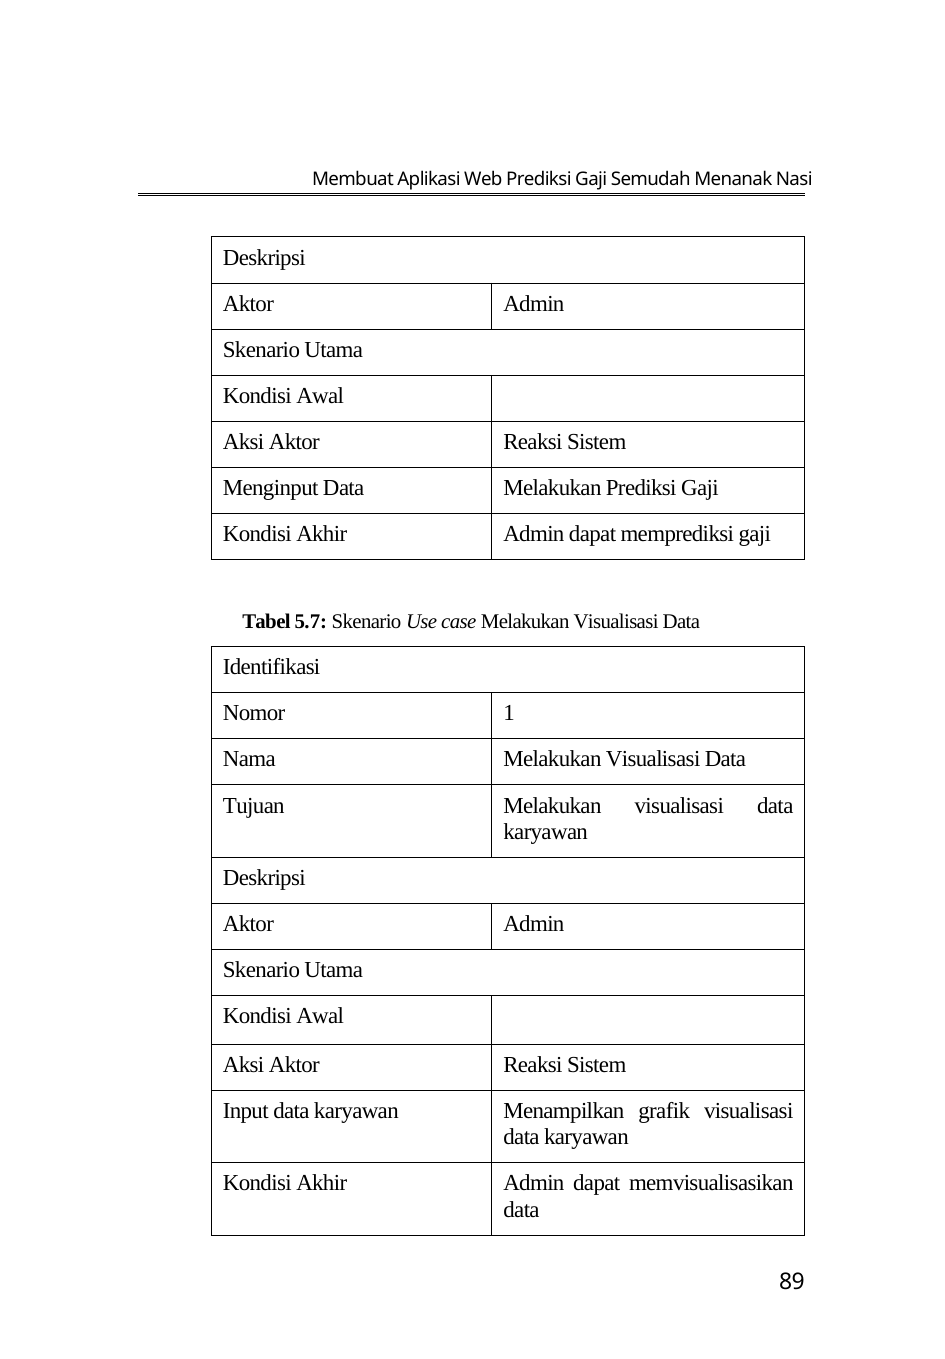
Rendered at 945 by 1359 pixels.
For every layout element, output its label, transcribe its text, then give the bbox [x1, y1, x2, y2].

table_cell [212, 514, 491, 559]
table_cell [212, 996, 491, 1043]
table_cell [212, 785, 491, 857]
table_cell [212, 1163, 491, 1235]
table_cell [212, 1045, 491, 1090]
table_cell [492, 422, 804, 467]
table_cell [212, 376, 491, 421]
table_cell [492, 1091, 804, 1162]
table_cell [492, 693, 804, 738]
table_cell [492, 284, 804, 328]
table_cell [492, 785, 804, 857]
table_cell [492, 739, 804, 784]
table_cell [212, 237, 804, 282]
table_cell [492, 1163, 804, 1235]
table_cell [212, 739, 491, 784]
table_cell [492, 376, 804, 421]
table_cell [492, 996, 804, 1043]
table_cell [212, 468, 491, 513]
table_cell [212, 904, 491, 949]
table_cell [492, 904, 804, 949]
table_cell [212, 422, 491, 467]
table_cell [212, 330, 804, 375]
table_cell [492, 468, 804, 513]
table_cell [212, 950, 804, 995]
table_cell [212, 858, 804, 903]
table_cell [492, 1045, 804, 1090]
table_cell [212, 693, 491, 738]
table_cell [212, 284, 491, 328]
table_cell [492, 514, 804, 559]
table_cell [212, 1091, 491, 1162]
text Tabel 5.7: Skenario Use case Melakukan Visualisasi Data [138, 609, 805, 633]
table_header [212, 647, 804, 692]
